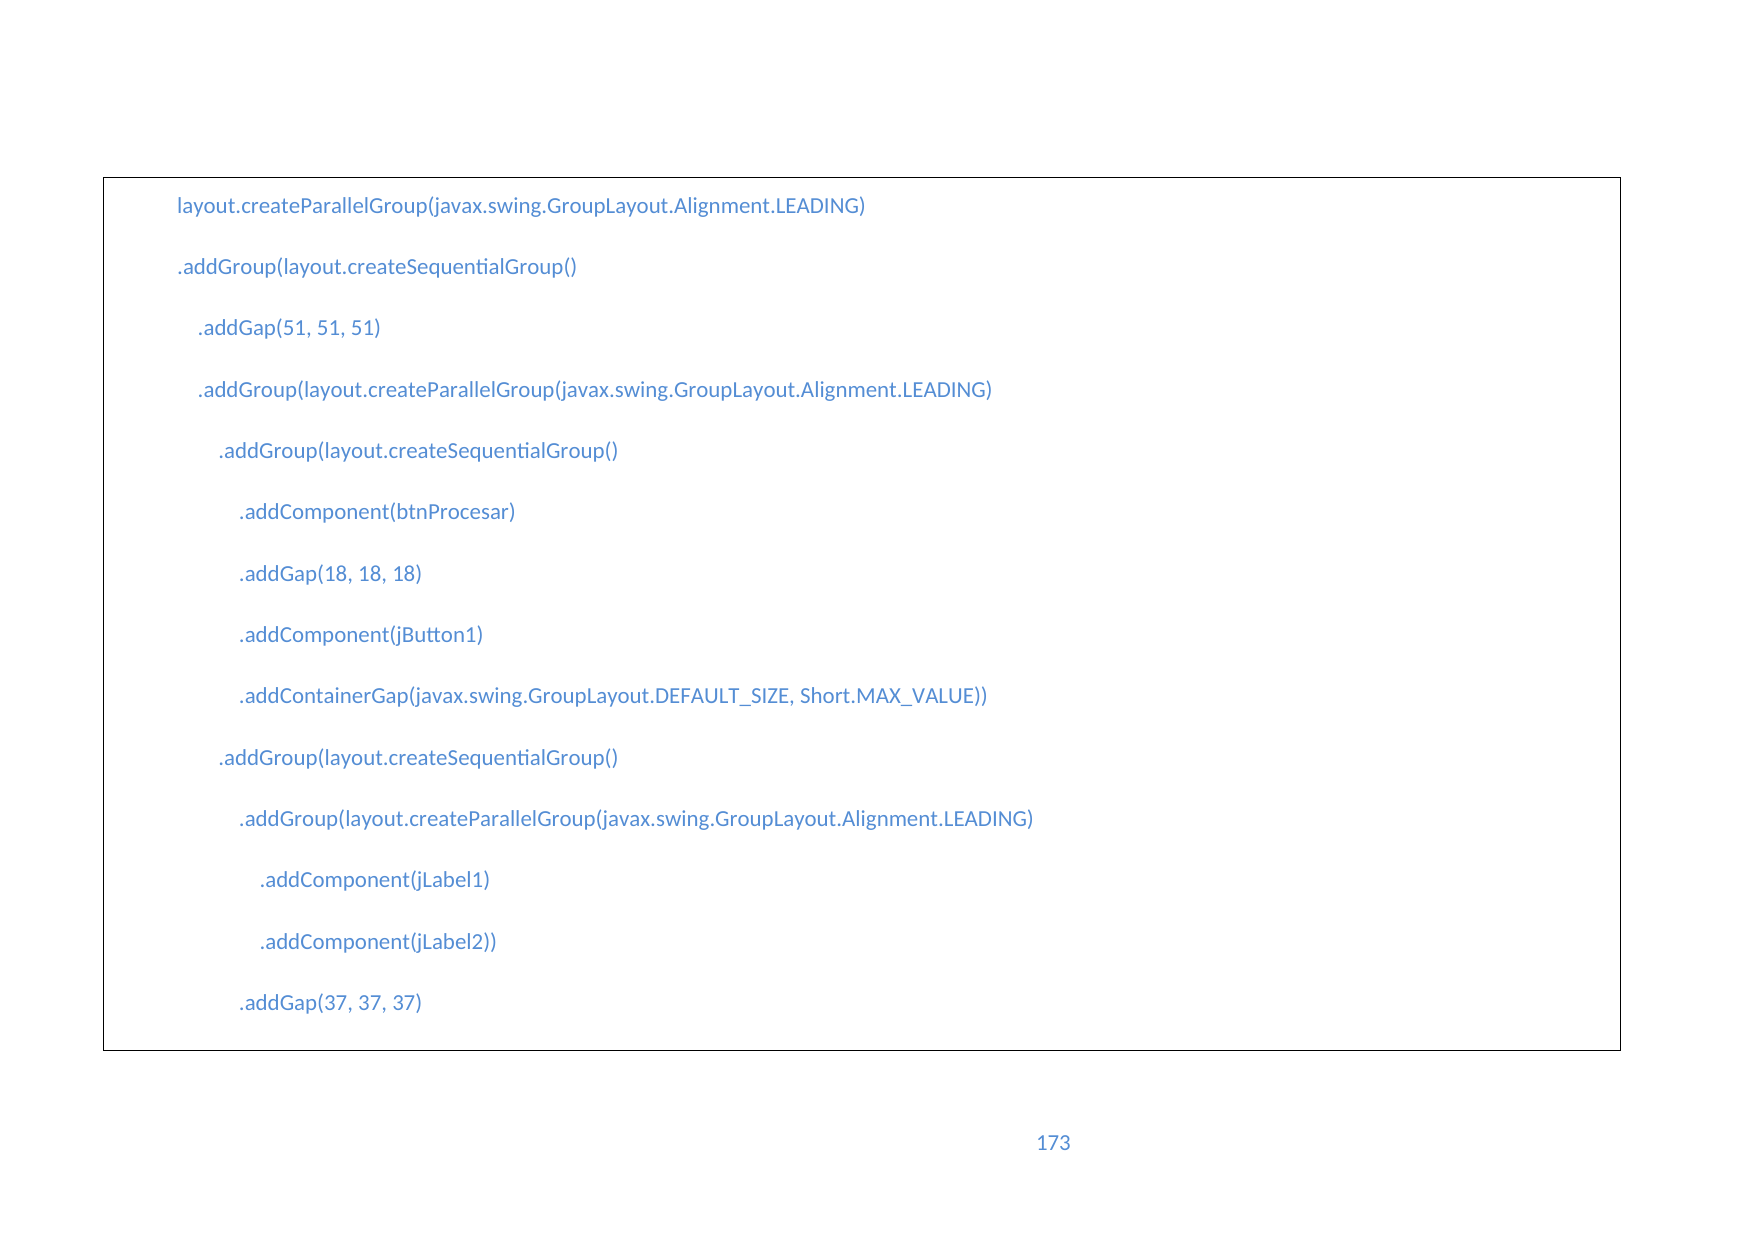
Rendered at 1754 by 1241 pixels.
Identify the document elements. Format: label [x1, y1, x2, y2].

table_header [104, 178, 1620, 1050]
